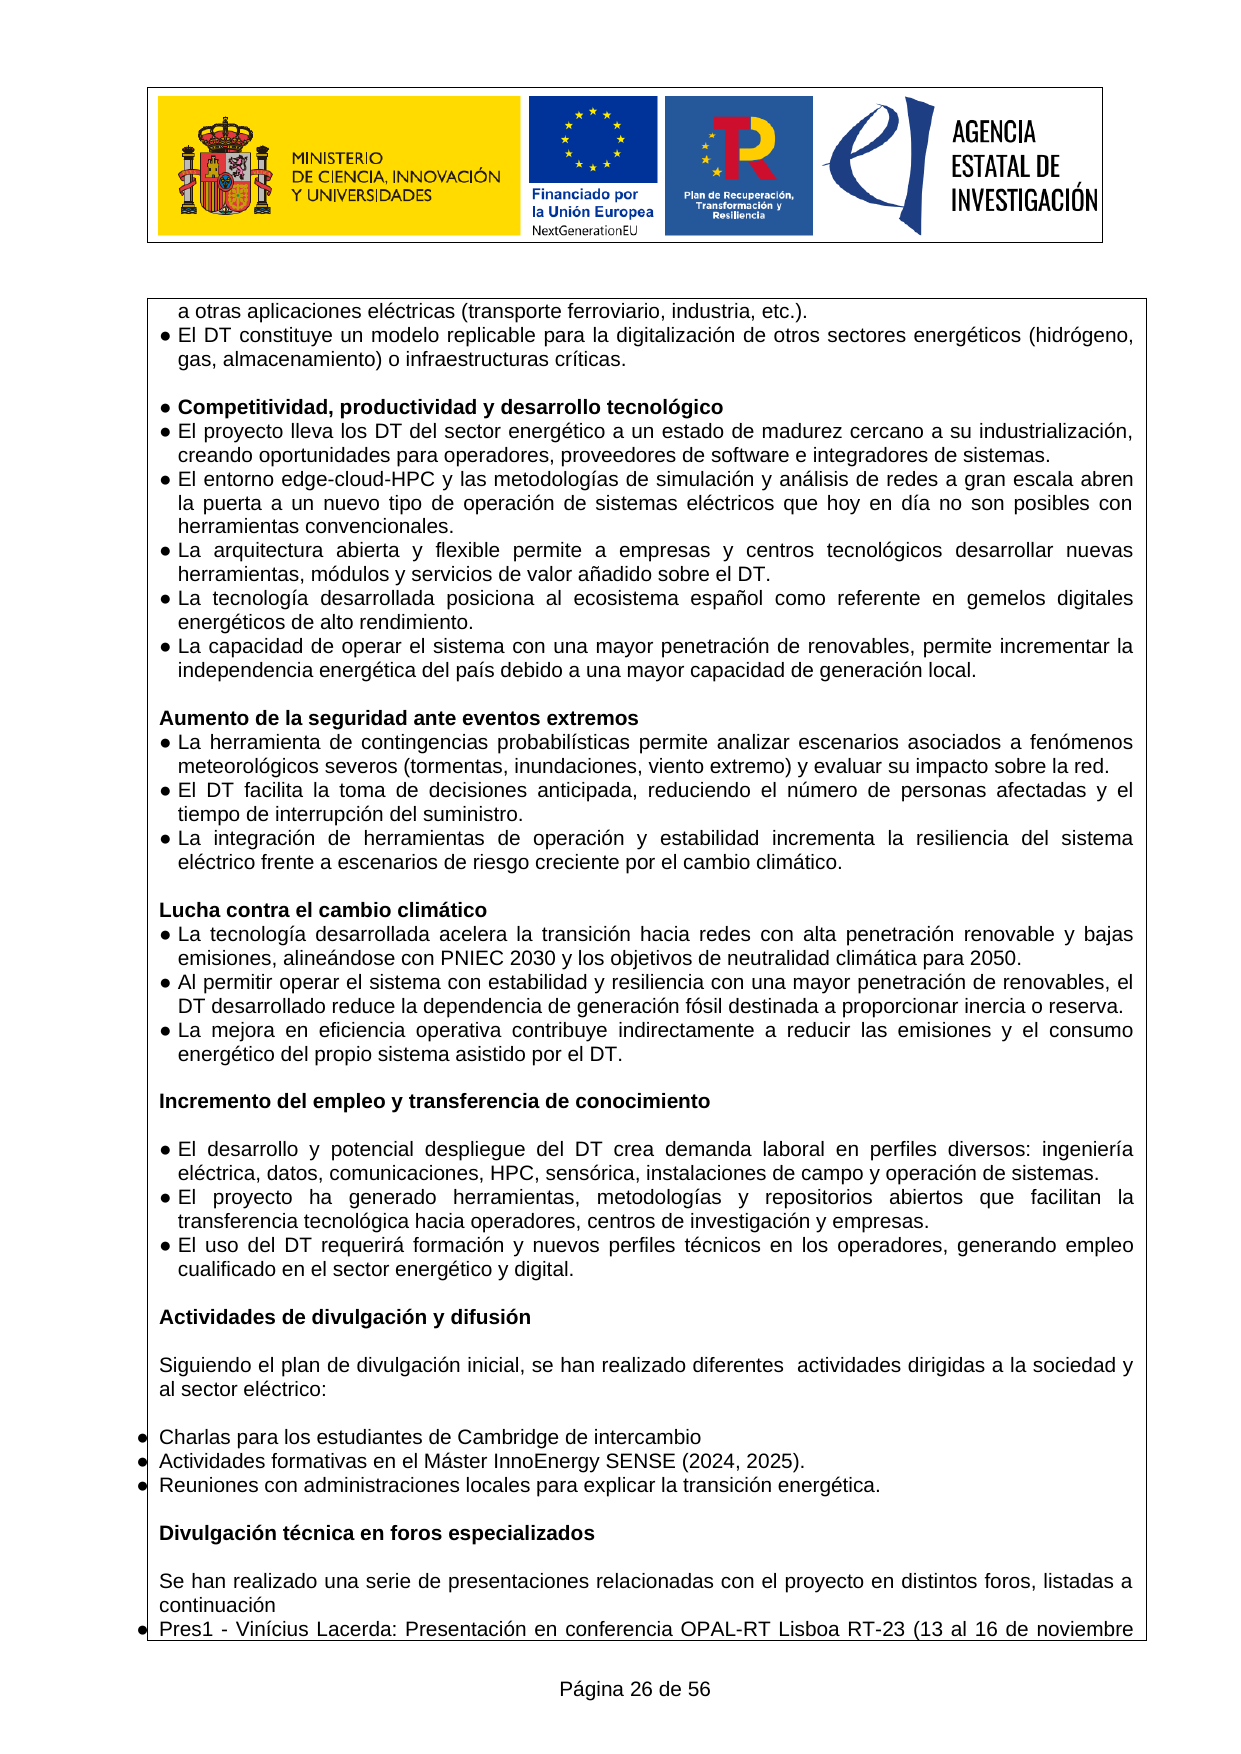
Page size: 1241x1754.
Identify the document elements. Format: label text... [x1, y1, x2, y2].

picture [148, 88, 1102, 242]
